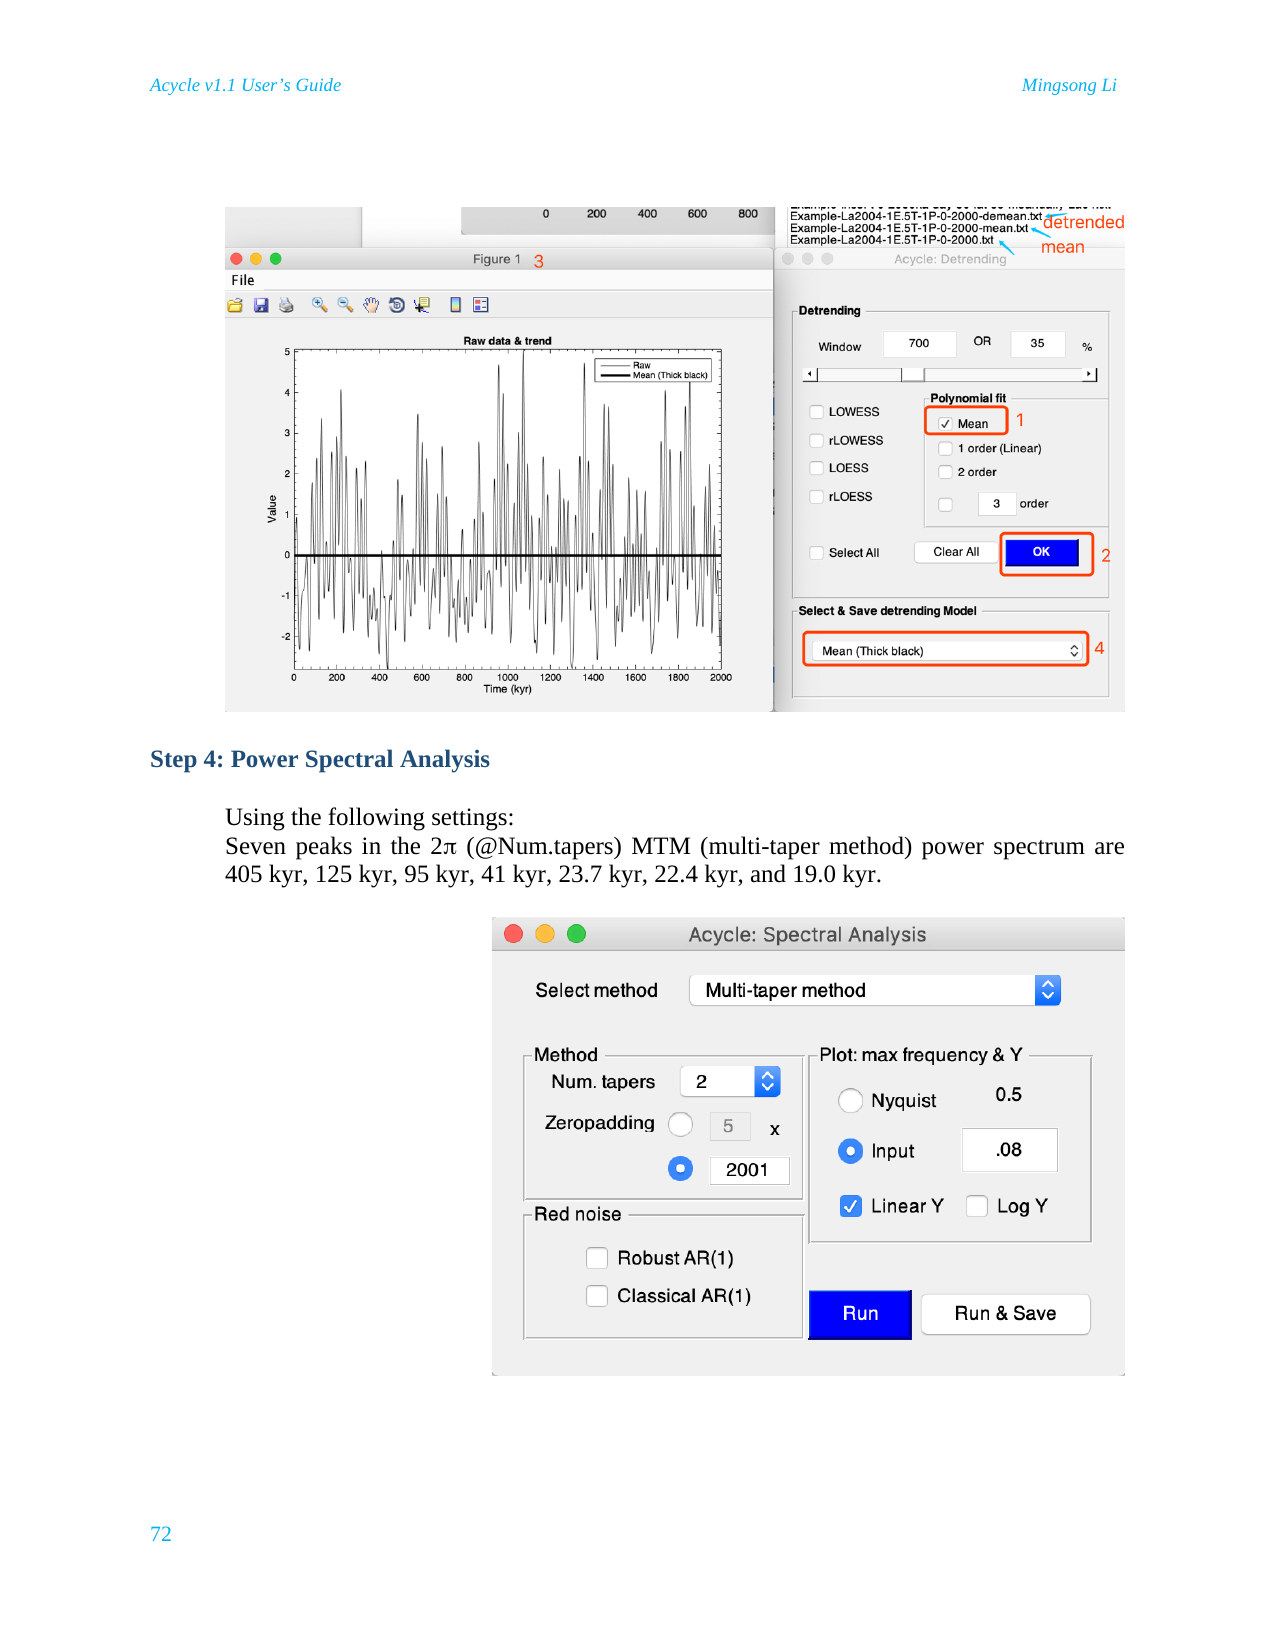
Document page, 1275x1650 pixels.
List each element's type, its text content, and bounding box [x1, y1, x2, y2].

picture [225, 207, 1125, 712]
picture [491, 917, 1125, 1376]
subtitle Step 4: Power Spectral Analysis [150, 744, 1125, 773]
text Seven peaks in the 2 (@Num.tapers) MTM (multi-taper method) power spectrum are 405 kyr, 125 kyr, 95 kyr, 41 kyr, 23.7 kyr, 22.4 kyr, and 19.0 kyr. [225, 831, 1125, 888]
picture [151, 81, 157, 89]
text Using the following settings: [150, 802, 1125, 831]
